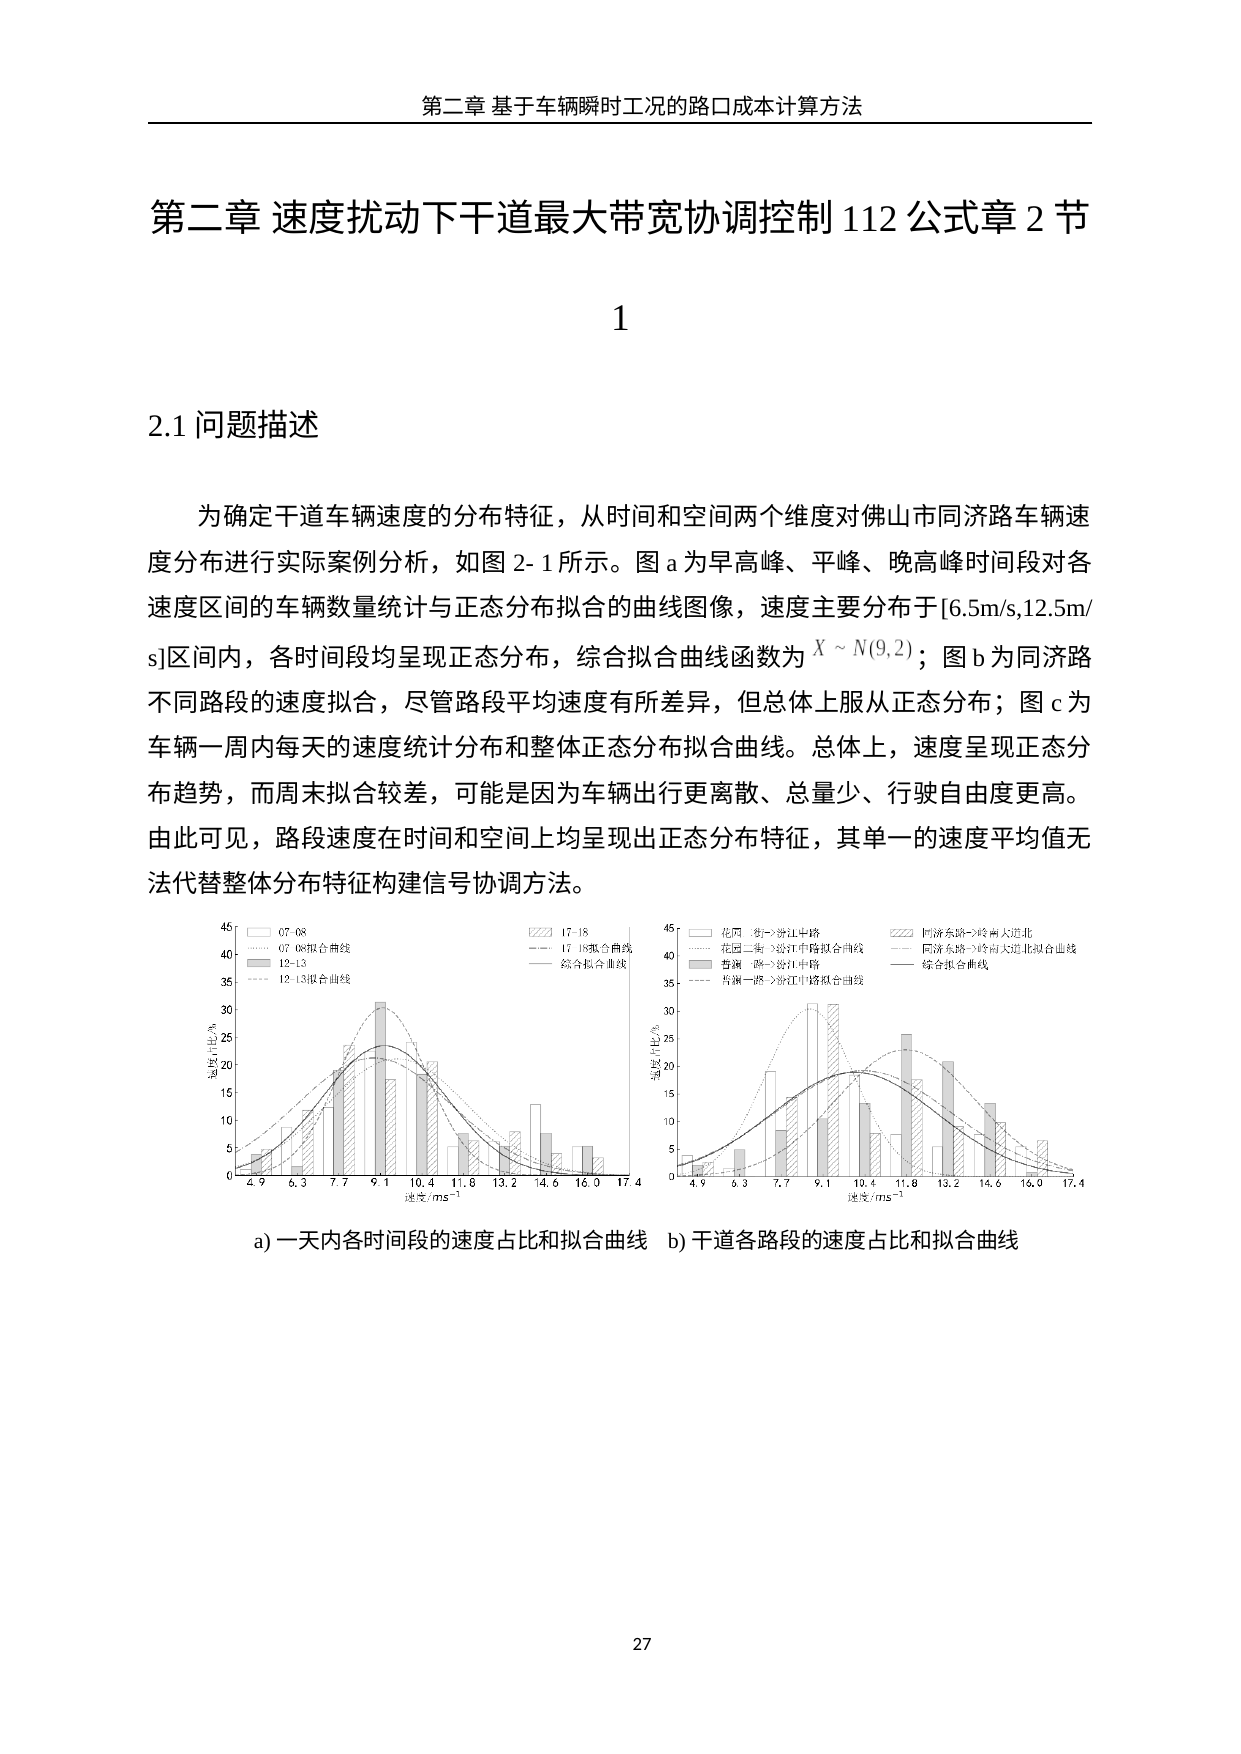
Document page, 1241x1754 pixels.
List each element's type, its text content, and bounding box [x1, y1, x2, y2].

picture [202, 917, 1088, 1207]
subtitle 2.1 问题描述 [148, 389, 1092, 457]
text 为确定干道车辆速度的分布特征，从时间和空间两个维度对佛山市同济路车辆速度分布进行实际案例分析，如图 2- 1所示。图a为早高峰、平峰、晚高峰时间段对各速度区间的车辆数量统计与正态分布拟合的曲线图像，速度主要分布于[6.5m/s,12.5m/s]区间内，各时间段均呈现正态分布，综合拟合曲线函数为；图b为同济路不同路段的速度拟合，尽管路段平均速度有所差异，但总体上服从正态分布；图c为车辆一周内每天的速度统计分布和整体正态分布拟合曲线。总体上，速度呈现正态分布趋势，而周末拟合较差，可能是因为车辆出行更离散、总量少、行驶自由度更高。由此可见，路段速度在时间和空间上均呈现出正态分布特征，其单一的速度平均值无法代替整体分布特征构建信号协调方法。 [148, 497, 1092, 900]
subtitle 速度扰动下干道最大带宽协调控制 [148, 181, 1092, 351]
text a) 一天内各时间段的速度占比和拟合曲线 b) 干道各路段的速度占比和拟合曲线 [148, 1222, 1092, 1256]
